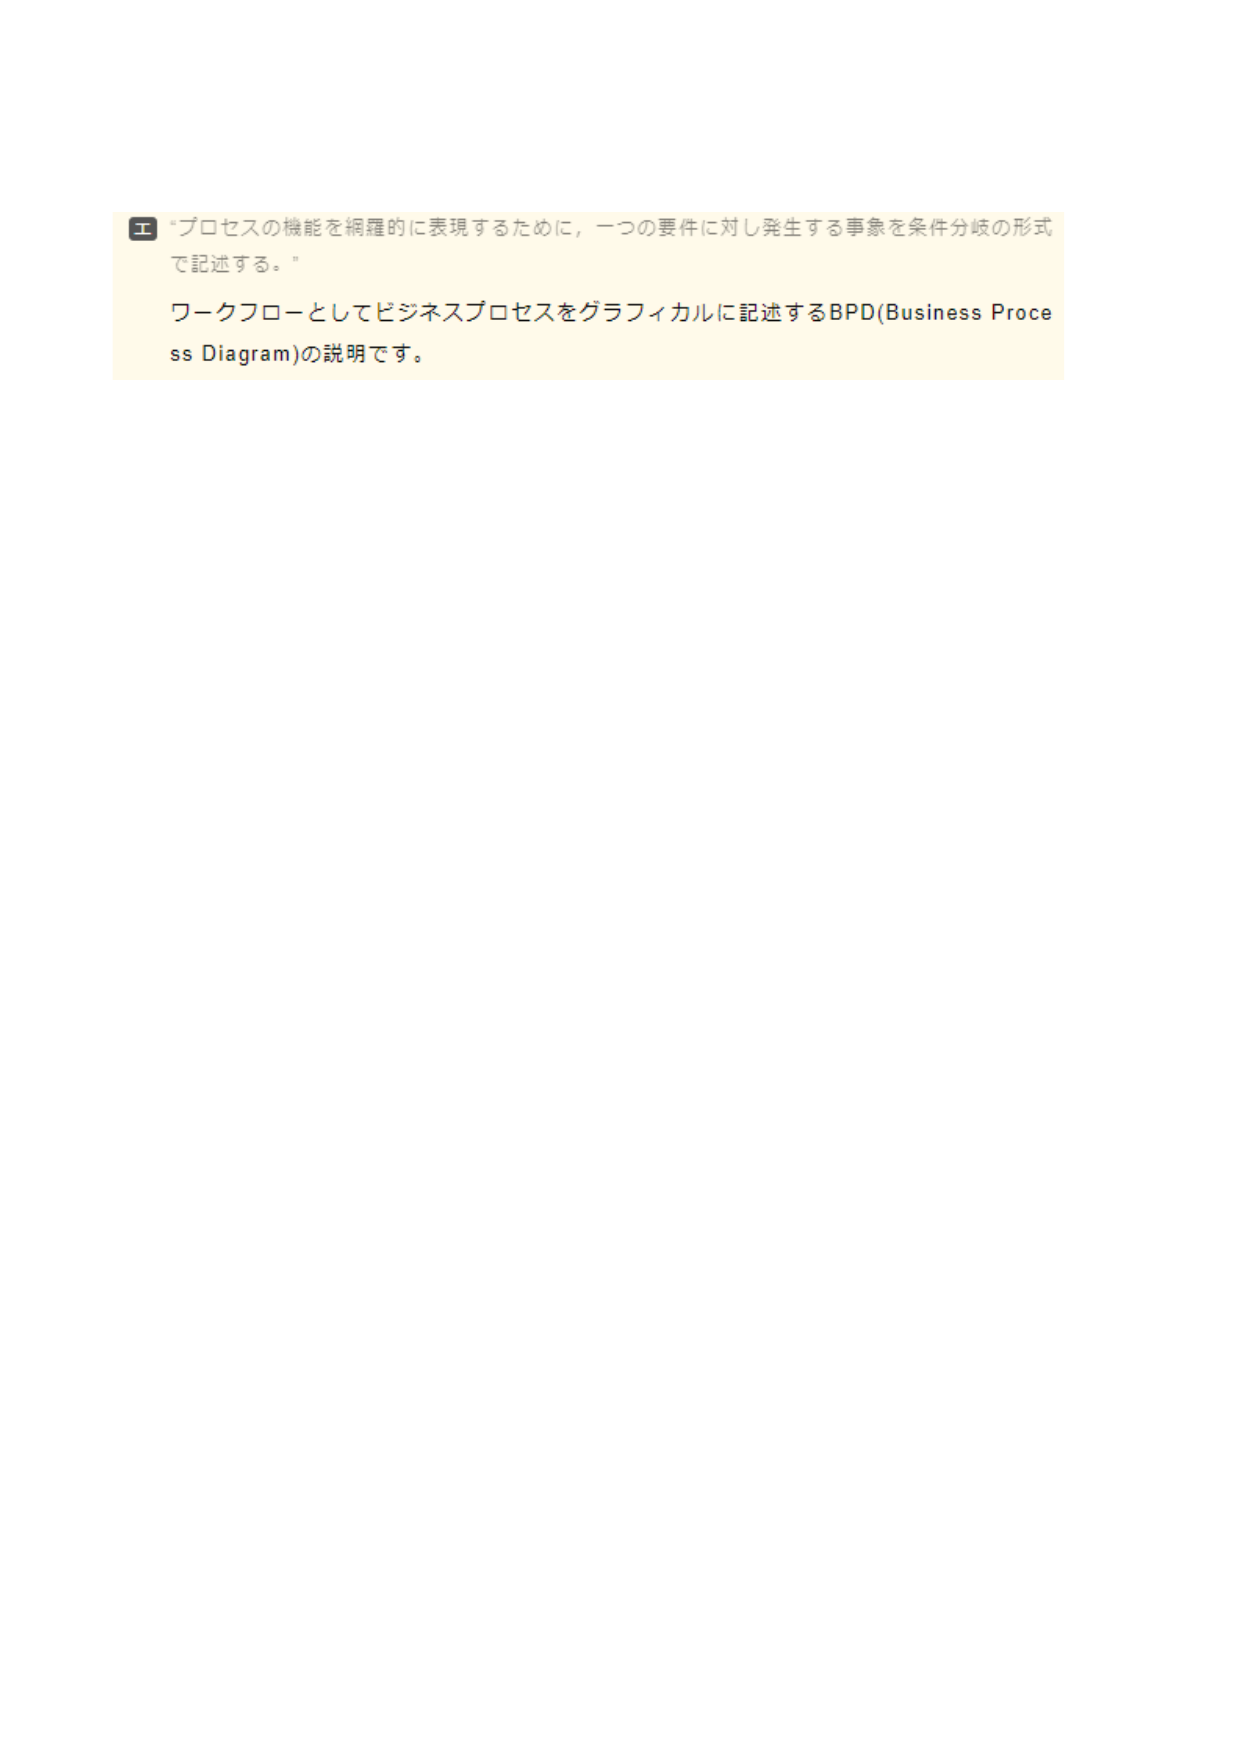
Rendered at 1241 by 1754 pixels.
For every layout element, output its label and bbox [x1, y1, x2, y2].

picture [112, 212, 1065, 380]
